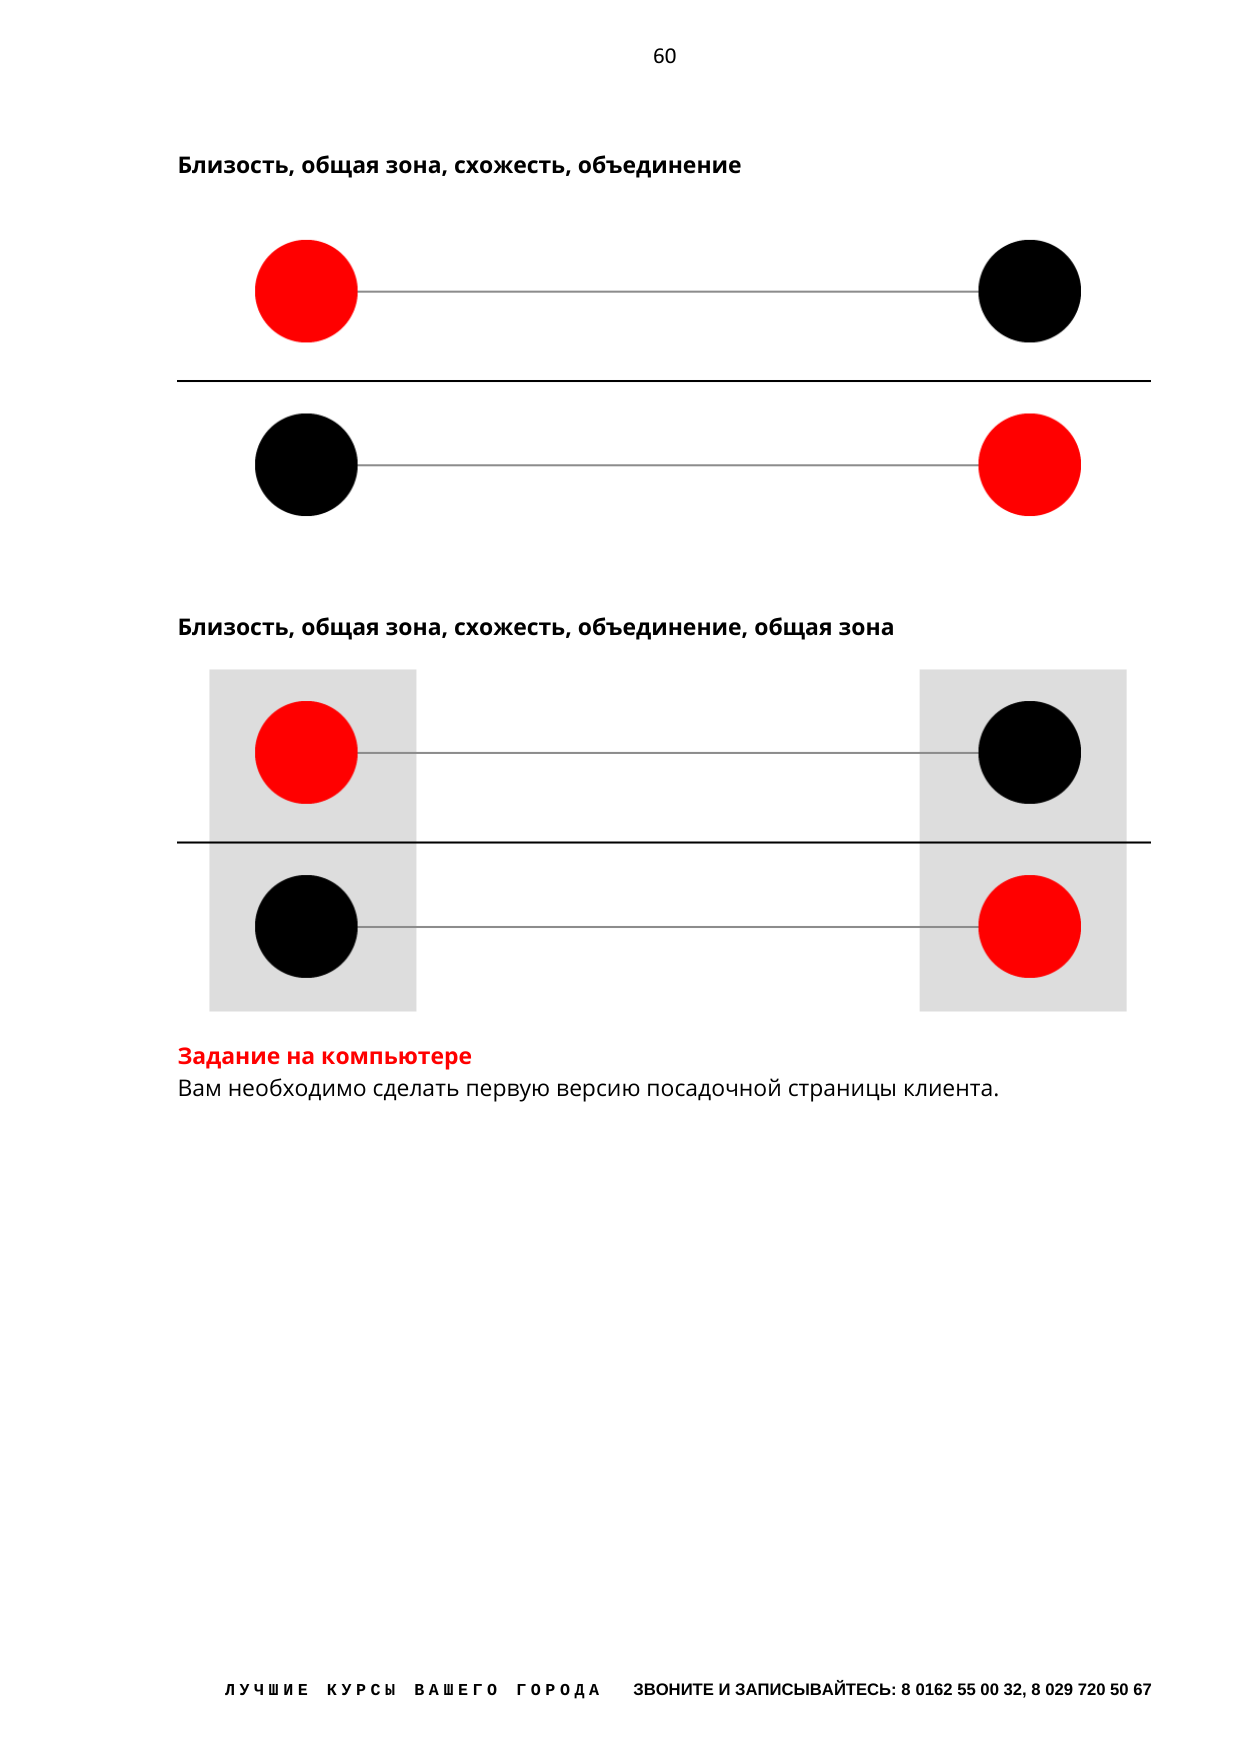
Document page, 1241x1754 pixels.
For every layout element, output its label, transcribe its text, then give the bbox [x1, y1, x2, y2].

picture [177, 641, 1151, 1041]
text Близость, общая зона, схожесть, объединение, общая зона [177, 610, 1152, 642]
text Близость, общая зона, схожесть, объединение [177, 149, 1152, 181]
picture [177, 180, 1151, 579]
text Задание на компьютере [177, 1040, 1152, 1071]
text Вам необходимо сделать первую версию посадочной страницы клиента. [177, 1071, 1152, 1103]
